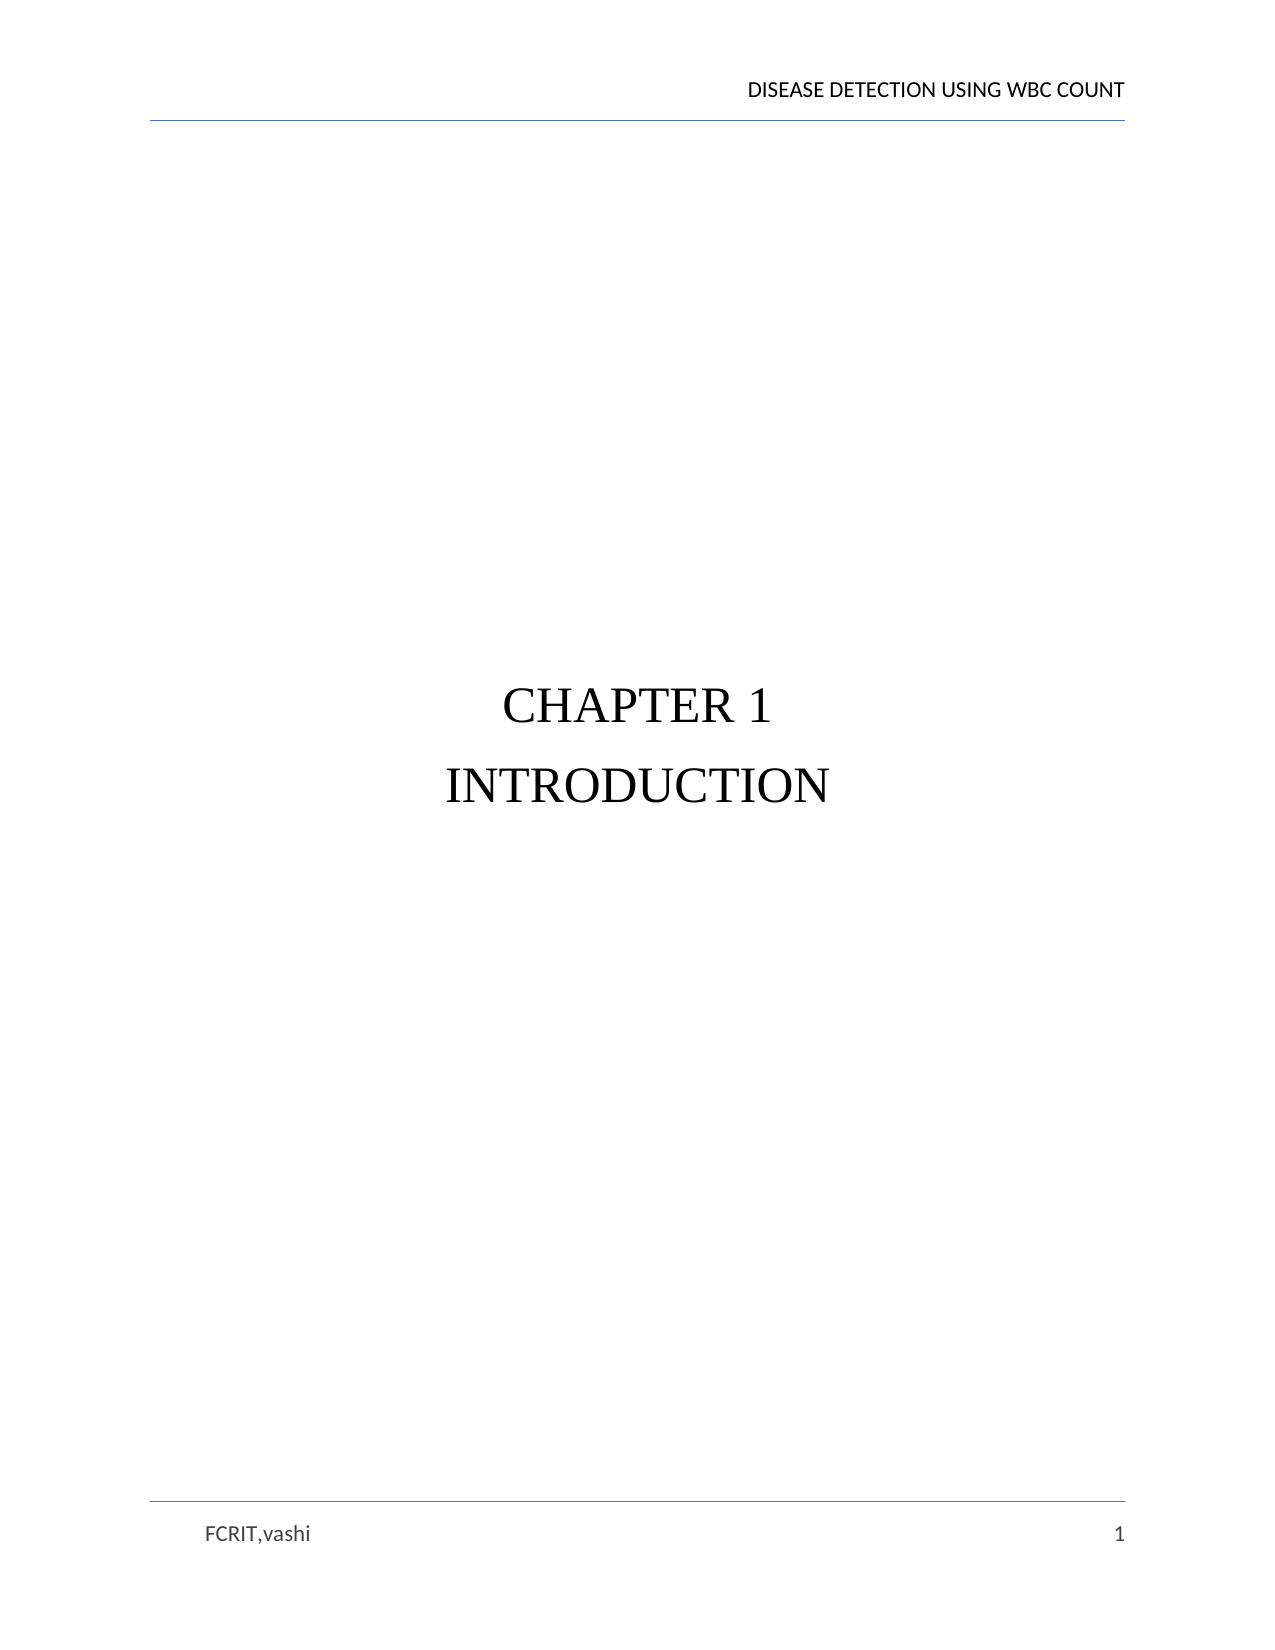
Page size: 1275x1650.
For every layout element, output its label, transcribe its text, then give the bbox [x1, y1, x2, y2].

text INTRODUCTION [150, 754, 1125, 813]
text CHAPTER 1 [150, 674, 1125, 733]
